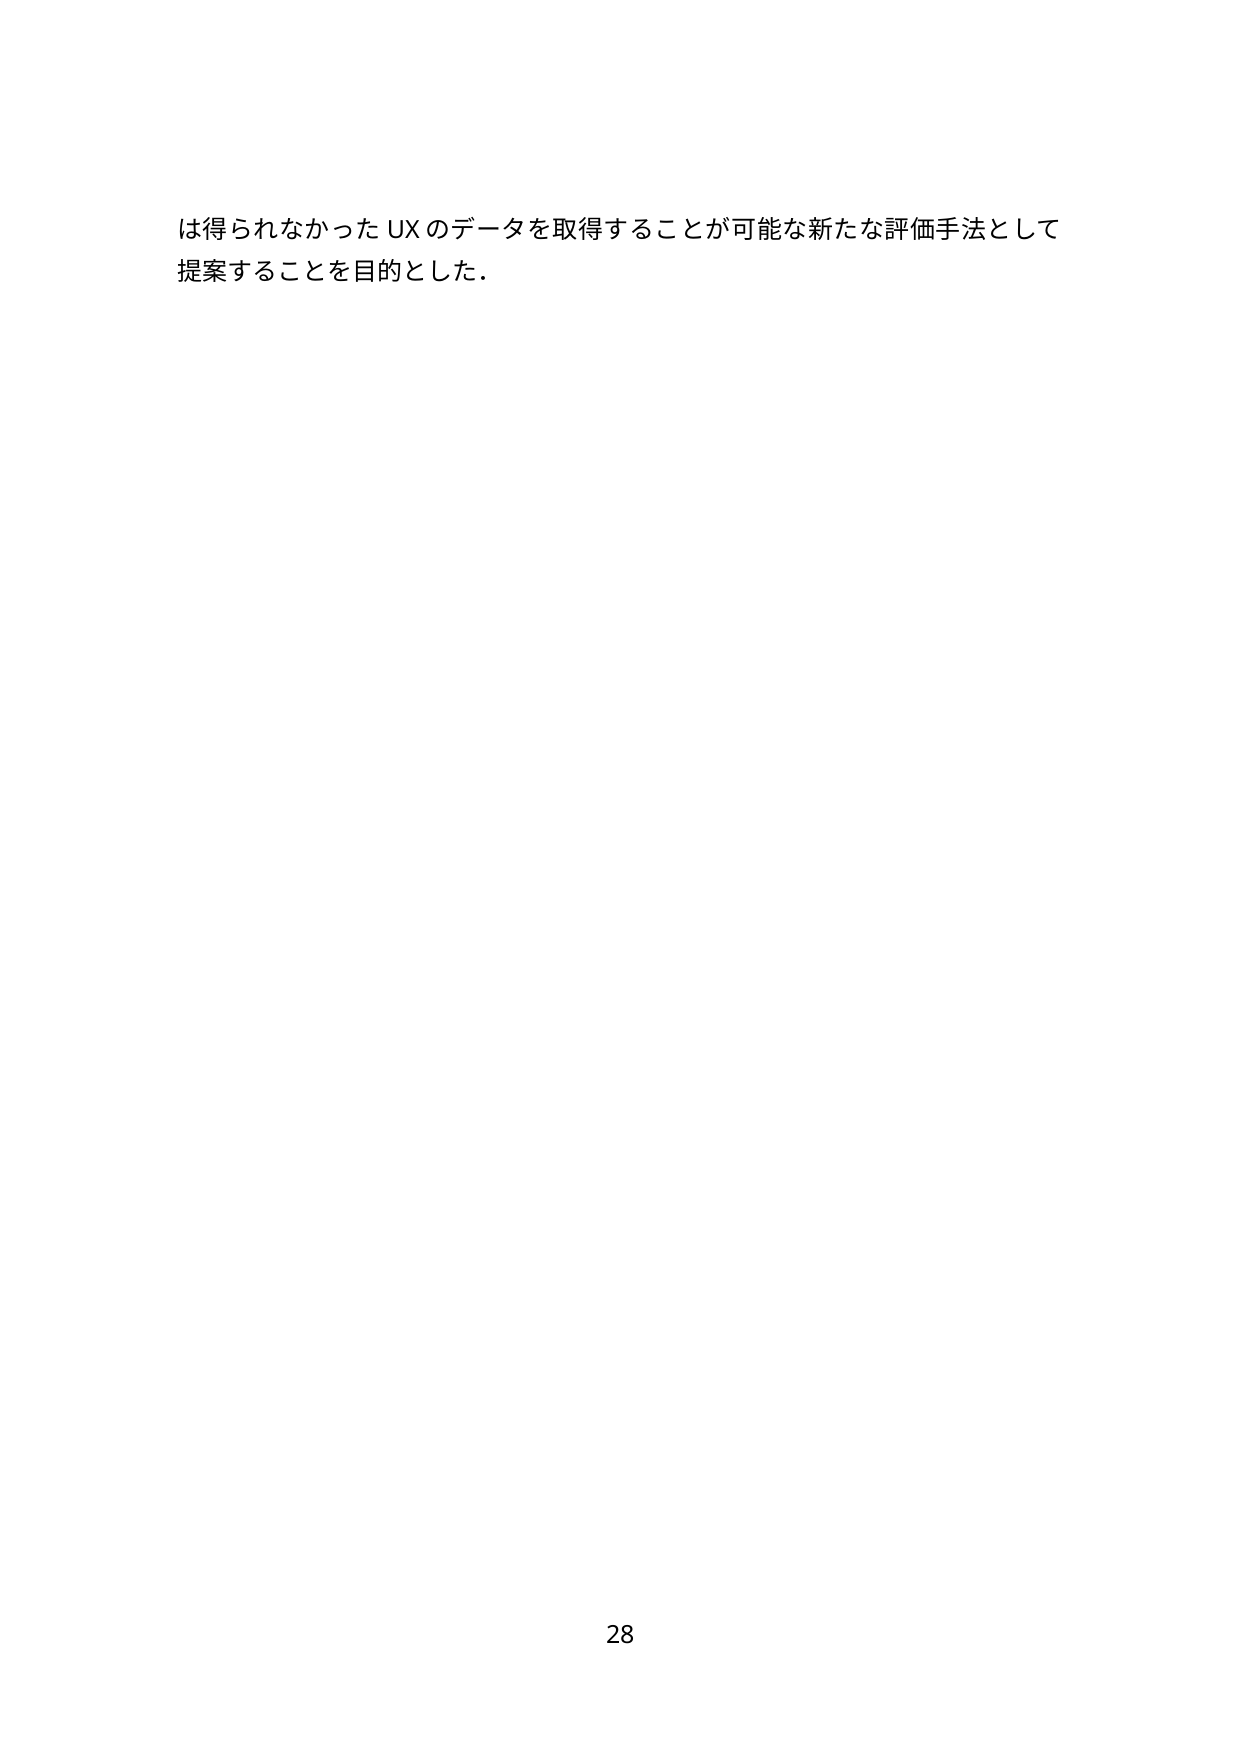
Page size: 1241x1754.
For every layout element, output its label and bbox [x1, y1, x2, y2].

text [177, 207, 1063, 290]
